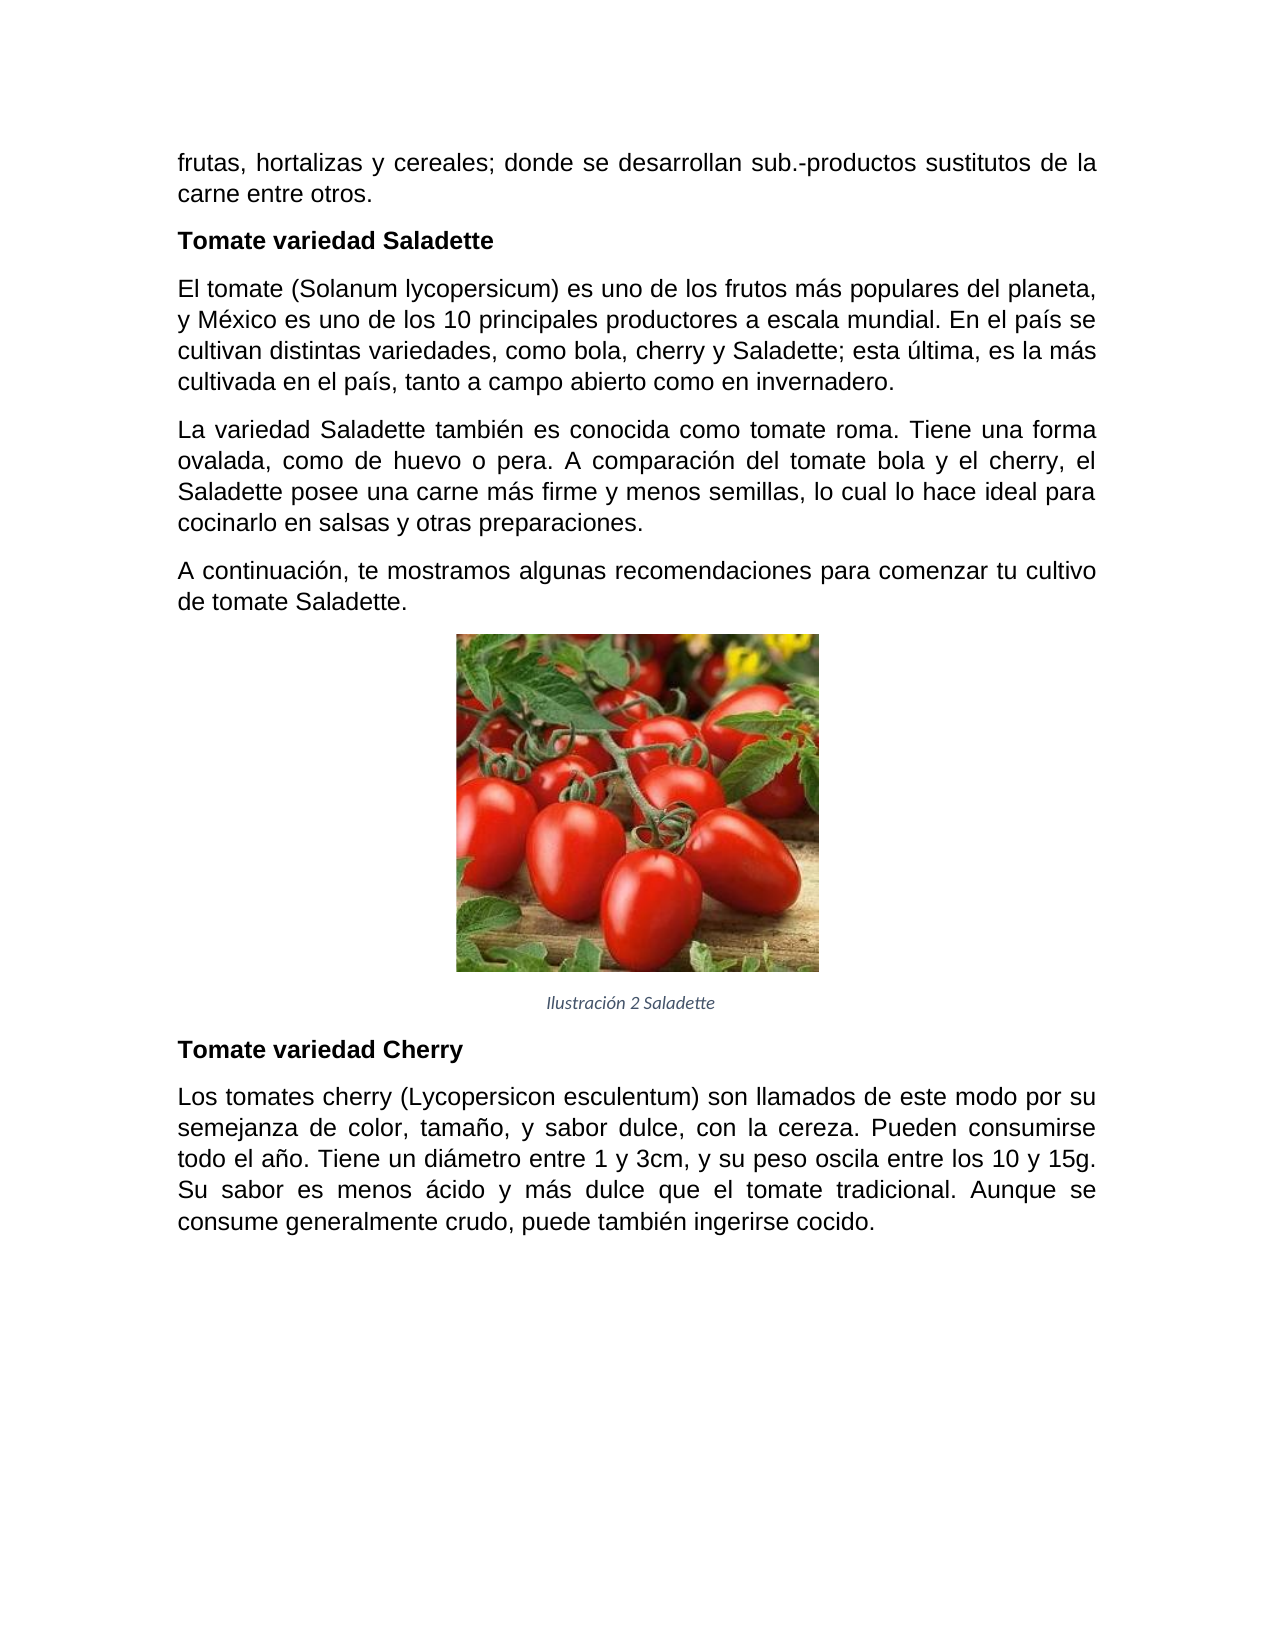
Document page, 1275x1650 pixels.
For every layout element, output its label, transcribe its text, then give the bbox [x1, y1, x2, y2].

picture [456, 634, 819, 972]
text Ilustración Saladette [472, 991, 1098, 1014]
text Tomate variedad Cherry [177, 1034, 1098, 1063]
text A continuación, te mostramos algunas recomendaciones para comenzar tu cultivo de tomate Saladette. [177, 556, 1098, 616]
text El tomate (Solanum lycopersicum) es uno de los frutos más populares del planeta, y México es uno de los 10 principales productores a escala mundial. En el país se cultivan distintas variedades, como bola, cherry y Saladette; esta última, es la más cultivada en el país, tanto a campo abierto como en invernadero. [177, 274, 1098, 396]
text Los tomates cherry (Lycopersicon esculentum) son llamados de este modo por su semejanza de color, tamaño, y sabor dulce, con la cereza. Pueden consumirse todo el año. Tiene un diámetro entre 1 y 3cm, y su peso oscila entre los 10 y 15g. Su sabor es menos ácido y más dulce que el tomate tradicional. Aunque se consume generalmente crudo, puede también ingerirse cocido. [177, 1082, 1098, 1235]
text Tomate variedad Saladette [177, 226, 1098, 255]
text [177, 148, 1098, 207]
text La variedad Saladette también es conocida como tomate roma. Tiene una forma ovalada, como de huevo o pera. A comparación del tomate bola y el cherry, el Saladette posee una carne más firme y menos semillas, lo cual lo hace ideal para cocinarlo en salsas y otras preparaciones. [177, 415, 1098, 537]
